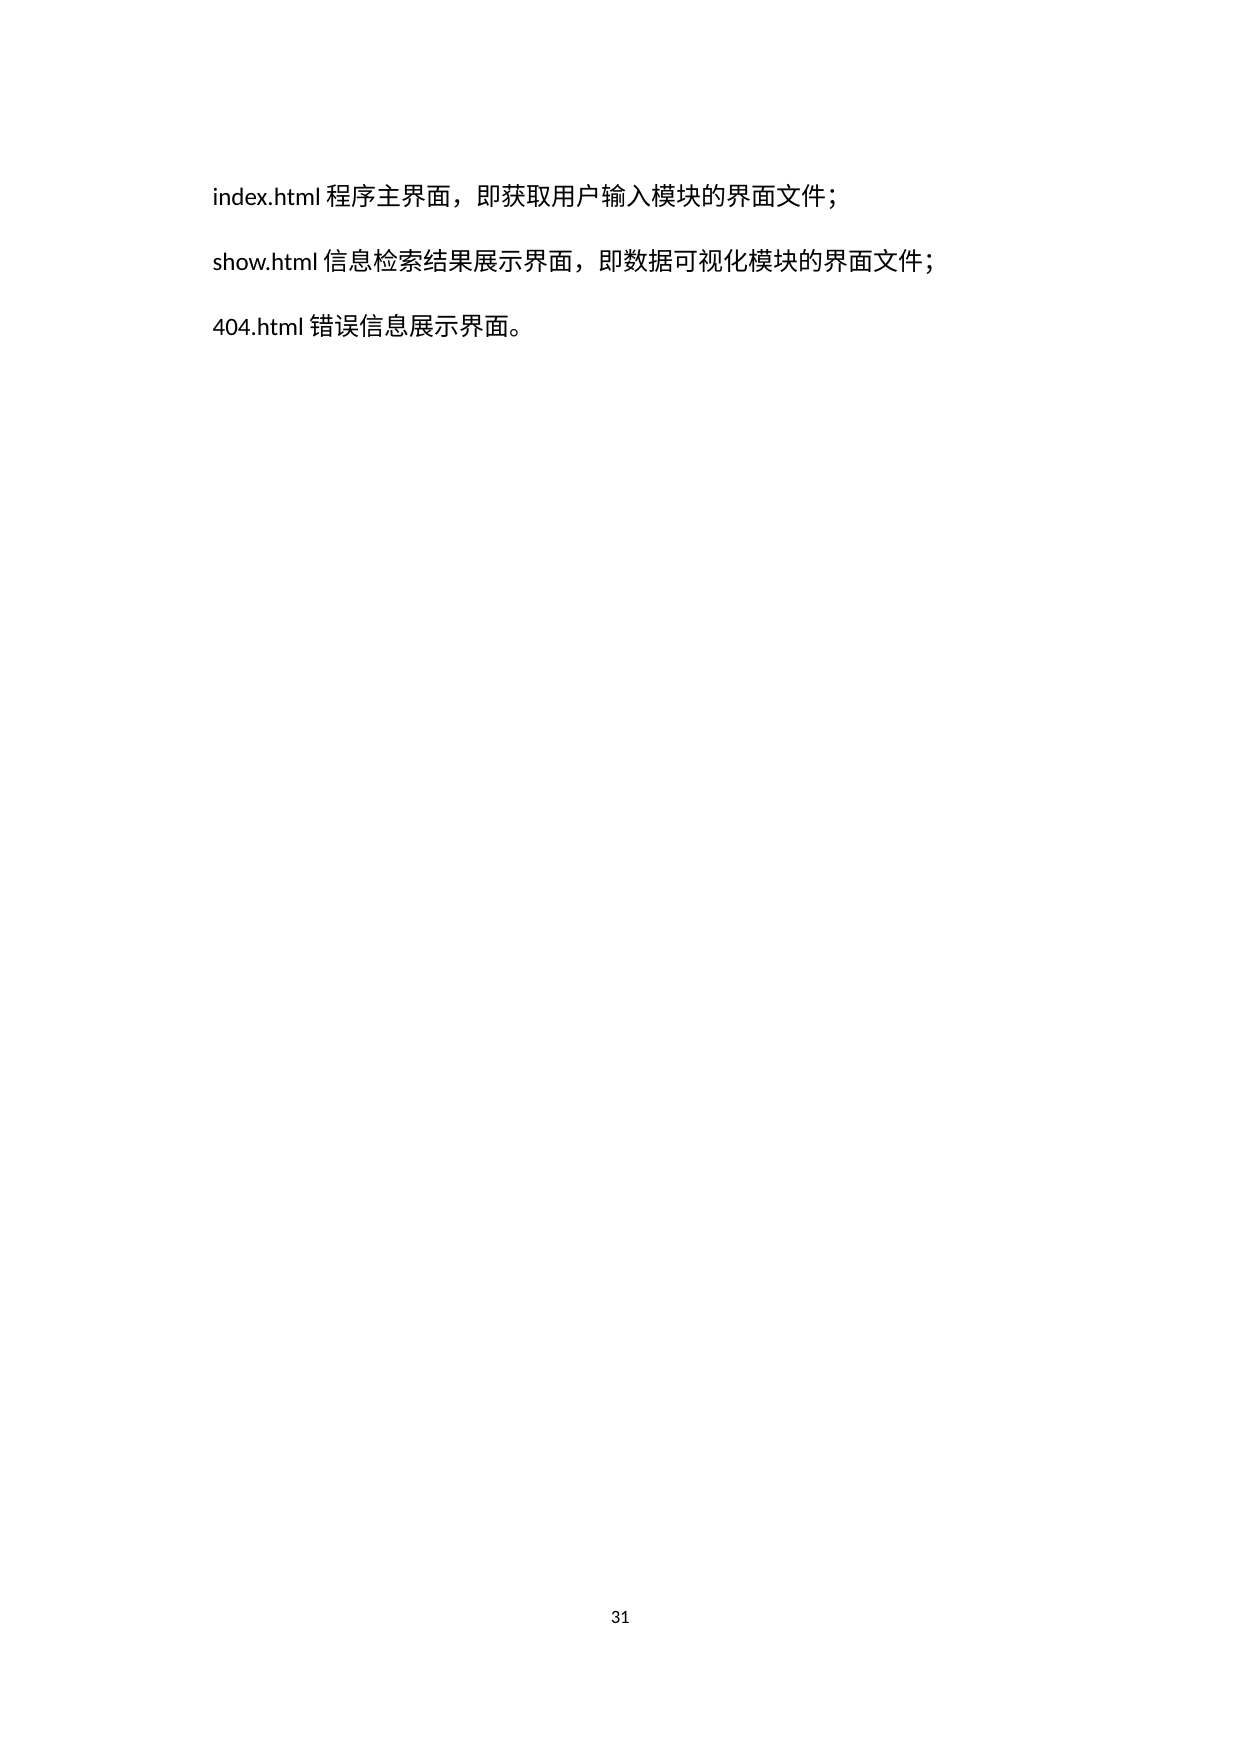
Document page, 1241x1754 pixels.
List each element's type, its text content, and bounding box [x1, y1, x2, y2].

text 404.html 错误信息展示界面。 [212, 292, 1053, 357]
text show.html信息检索结果展示界面，即数据可视化模块的界面文件； [212, 227, 1053, 292]
text index.html程序主界面，即获取用户输入模块的界面文件； [212, 162, 1053, 227]
